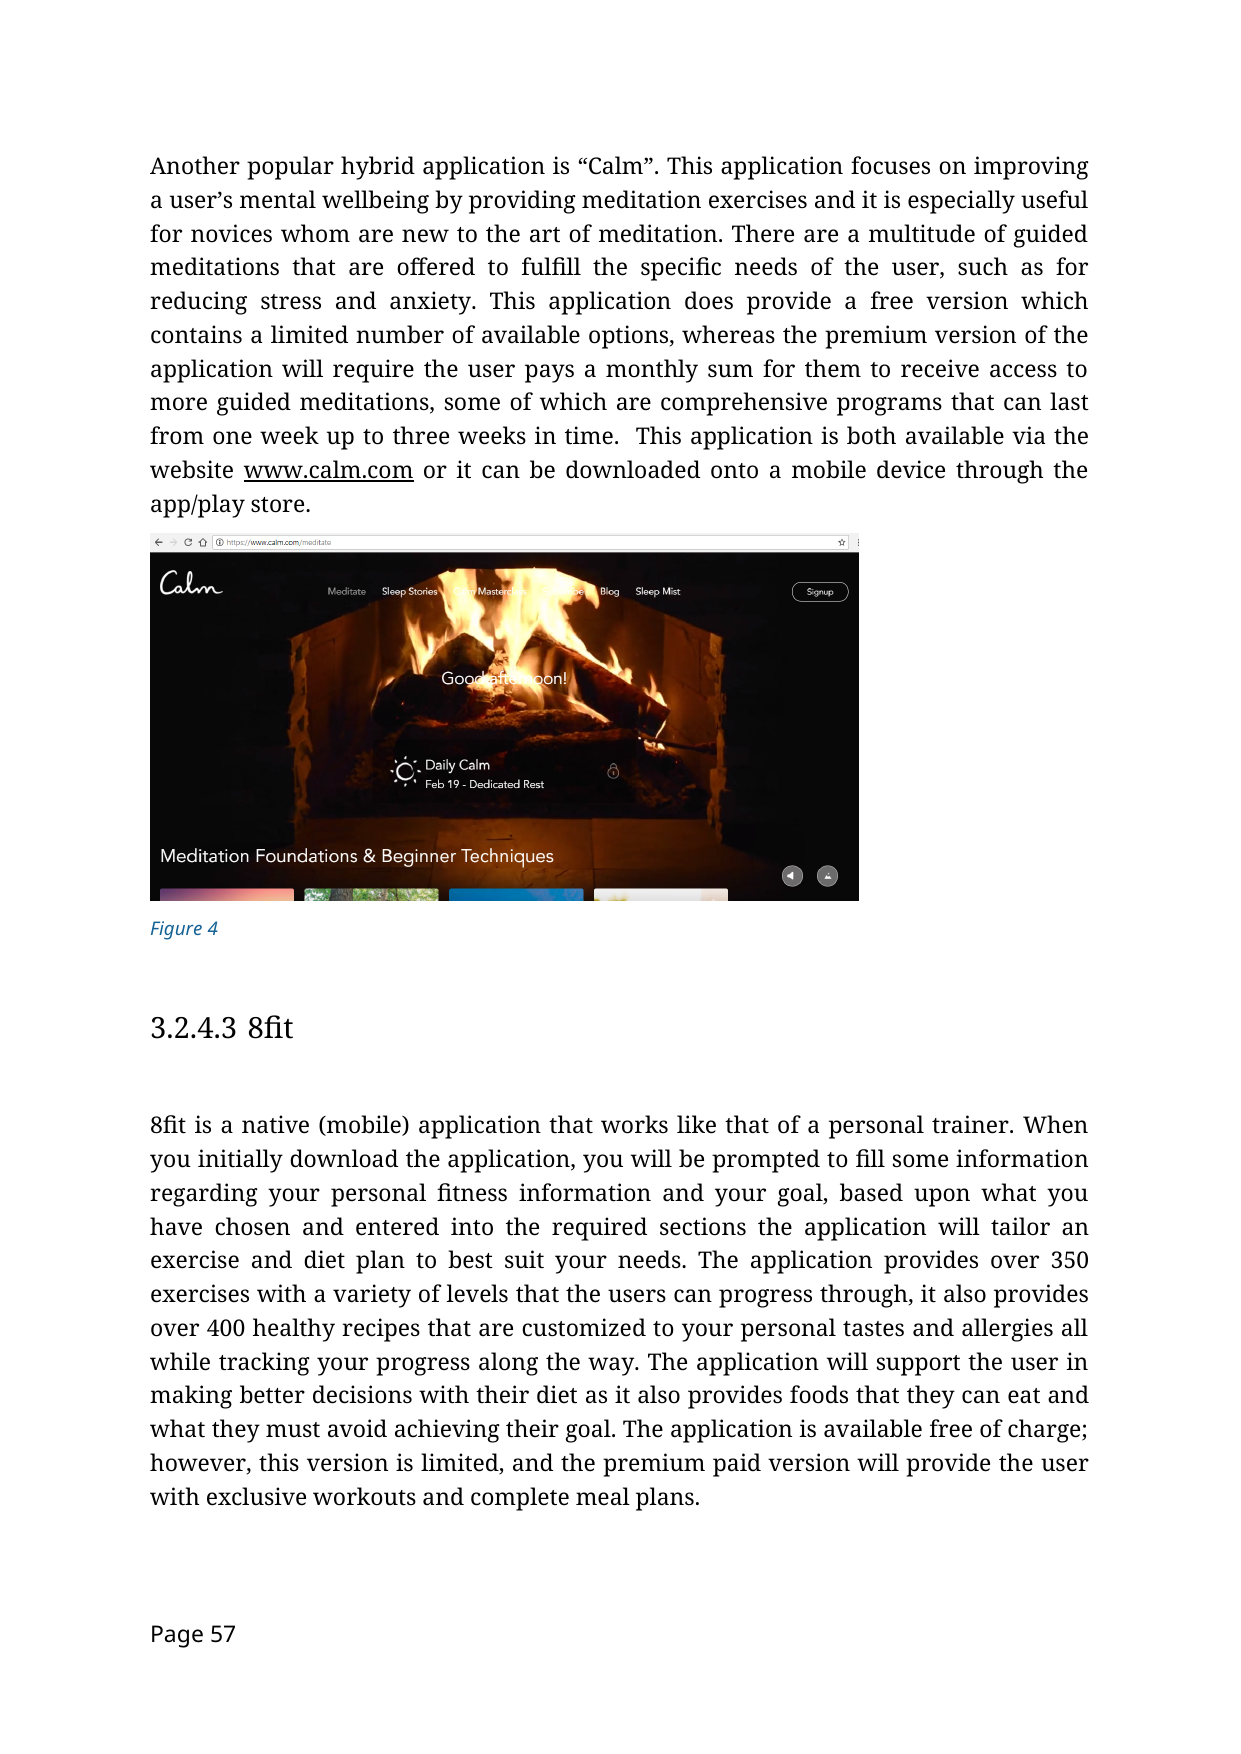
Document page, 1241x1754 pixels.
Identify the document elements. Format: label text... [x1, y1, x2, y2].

text Another popular hybrid application is “Calm”. This application focuses on improving a user’s mental wellbeing by providing meditation exercises and it is especially useful for novices whom are new to the art of meditation. There are a multitude of guided meditations that are offered to fulfill the specific needs of the user, such as for reducing stress and anxiety. This application does provide a free version which contains a limited number of available options, whereas the premium version of the application will require the user pays a monthly sum for them to receive access to more guided meditations, some of which are comprehensive programs that can last from one week up to three weeks in time. This application is both available via the website www.calm.com or it can be downloaded onto a mobile device through the app/play store. [150, 150, 1090, 519]
picture [150, 533, 859, 901]
subtitle 8fit [150, 1008, 1090, 1047]
text 8fit is a native (mobile) application that works like that of a personal trainer. When you initially download the application, you will be prompted to fill some information regarding your personal fitness information and your goal, based upon what you have chosen and entered into the required sections the application will tailor an exercise and diet plan to best suit your needs. The application provides over 350 exercises with a variety of levels that the users can progress through, it also provides over 400 healthy recipes that are customized to your personal tastes and allergies all while tracking your progress along the way. The application will support the user in making better decisions with their diet as it also provides foods that they can eat and what they must avoid achieving their goal. The application is available free of charge; however, this version is limited, and the premium paid version will provide the user with exclusive workouts and complete meal plans. [150, 1109, 1090, 1512]
